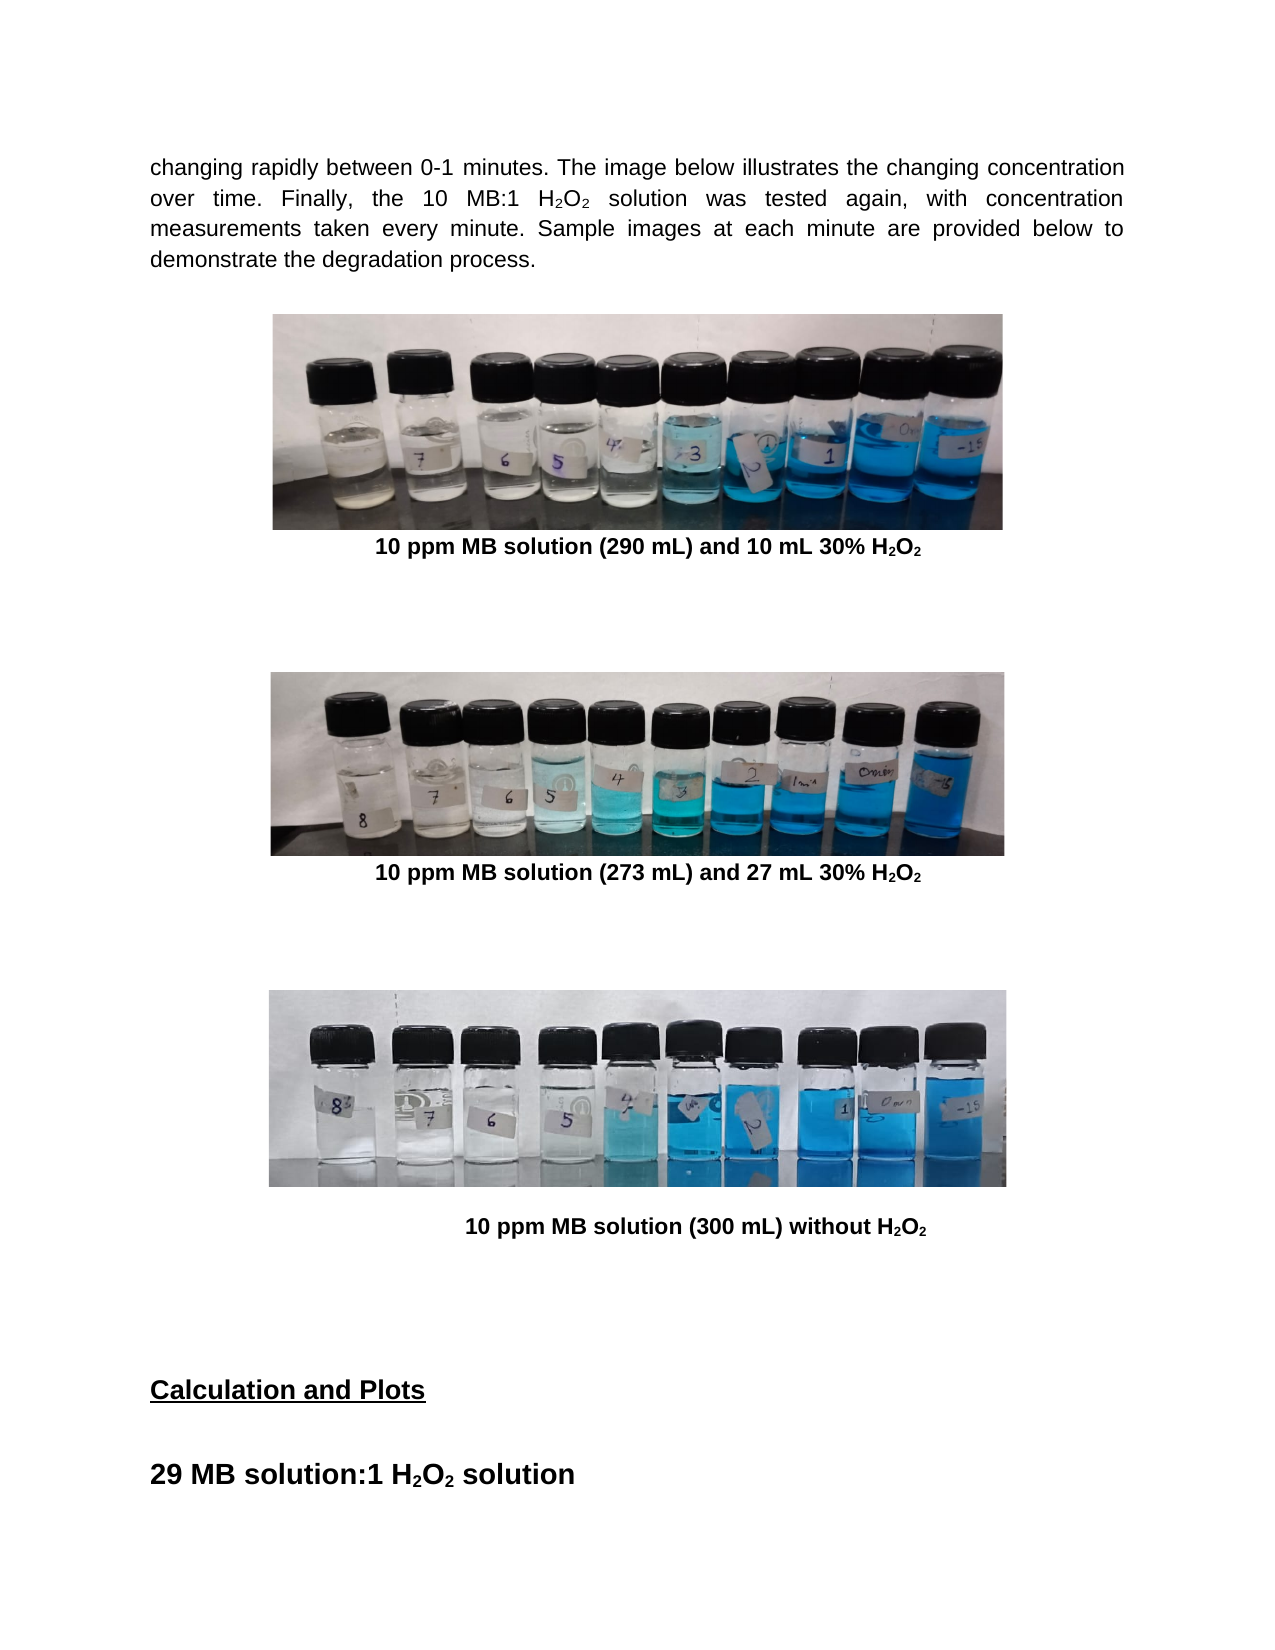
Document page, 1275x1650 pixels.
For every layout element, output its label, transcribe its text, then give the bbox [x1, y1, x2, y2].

picture [270, 672, 1005, 856]
picture [272, 314, 1003, 530]
subtitle Calculation and Plots [150, 1374, 1125, 1405]
text 10 ppm MB solution (273 mL) and 27 mL 30% H2O2 [300, 859, 1125, 885]
text 10 ppm MB solution (290 mL) and 10 mL 30% H2O2 [375, 533, 1125, 559]
text 10 ppm MB solution (300 mL) without H2O2 [150, 1213, 1125, 1239]
text 29 MB solution:1 H2O2 solution [150, 1457, 1125, 1491]
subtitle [150, 150, 1125, 272]
picture [268, 990, 1007, 1187]
